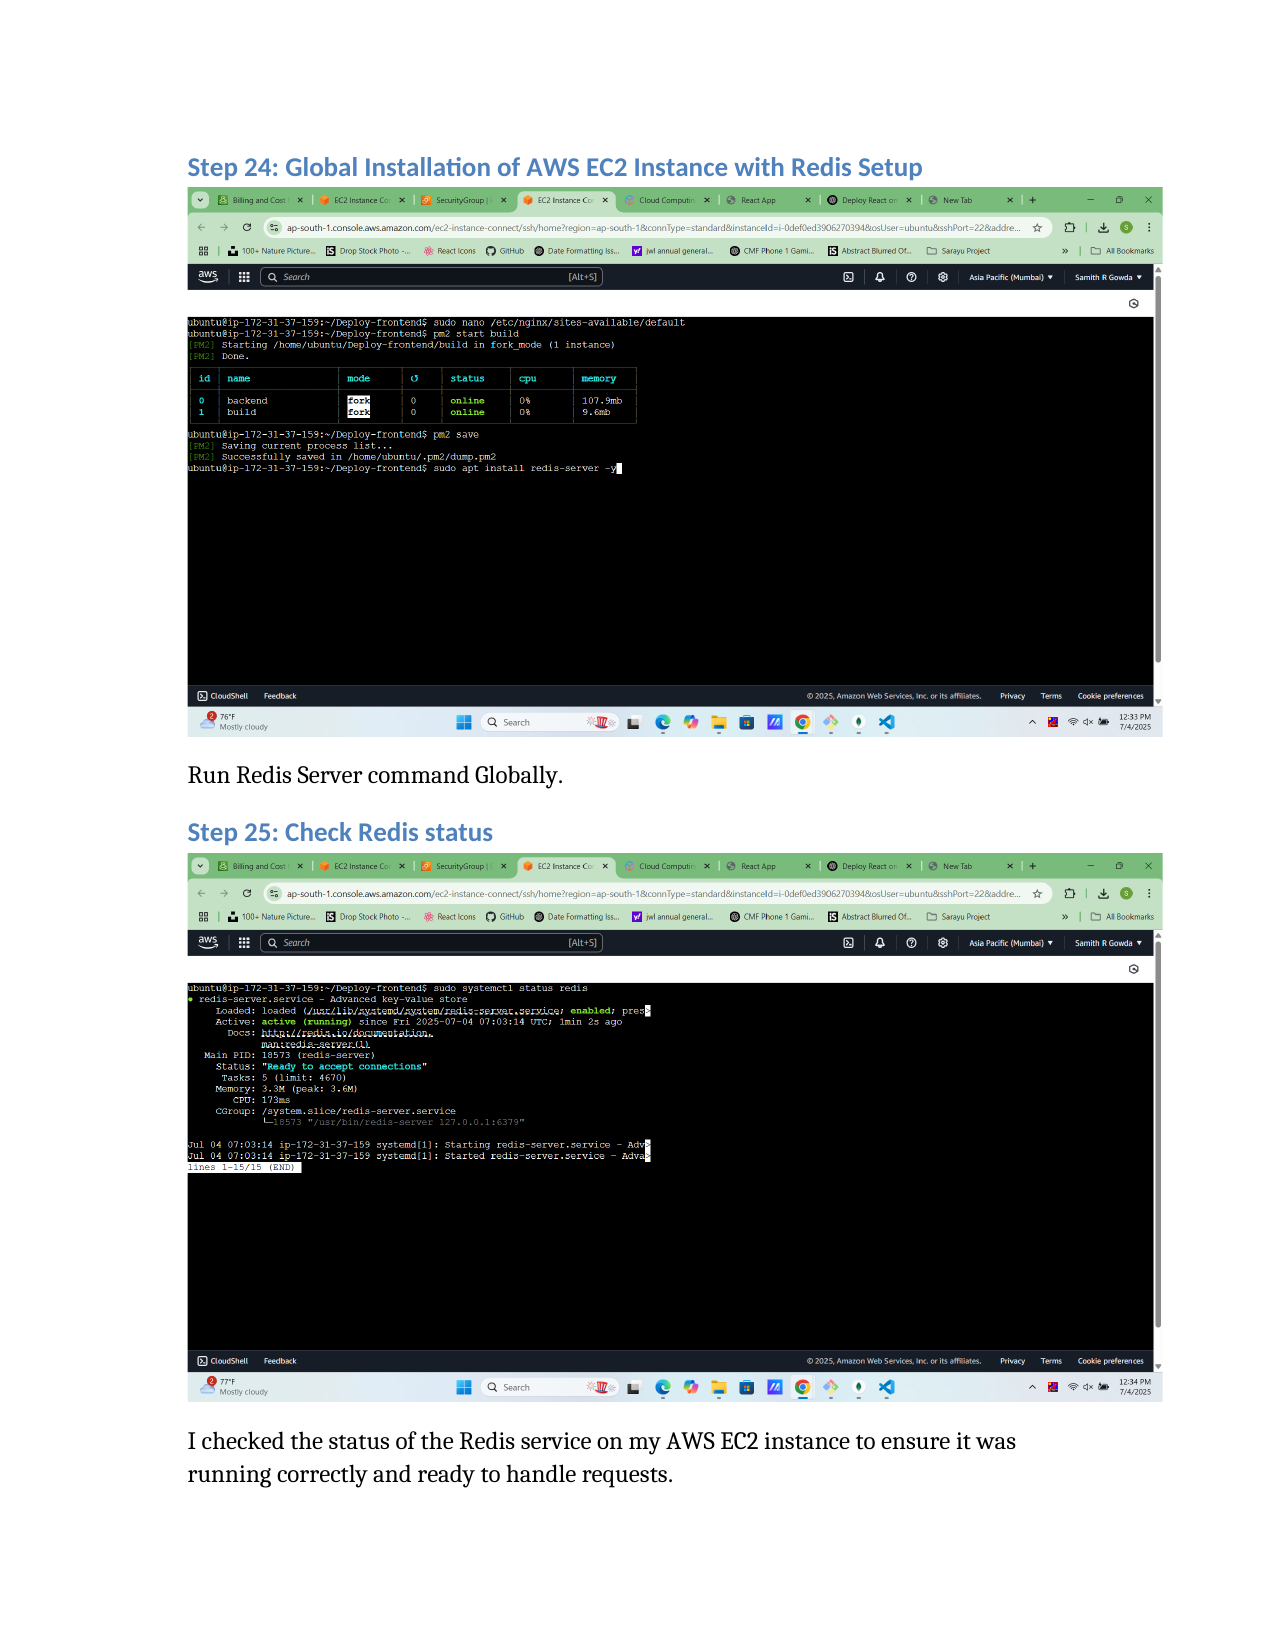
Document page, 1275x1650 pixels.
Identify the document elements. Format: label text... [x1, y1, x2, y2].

subtitle Step 24: Global Installation of AWS EC2 Instance with Redis Setup [187, 150, 1087, 183]
picture [187, 853, 1163, 1402]
text Run Redis Server command Globally. [187, 761, 1087, 790]
subtitle Step 25: Check Redis status [187, 815, 1087, 848]
text I checked the status of the Redis service on my AWS EC2 instance to ensure it was running correctly and ready to handle requests. [187, 1427, 1087, 1488]
picture [187, 187, 1163, 737]
